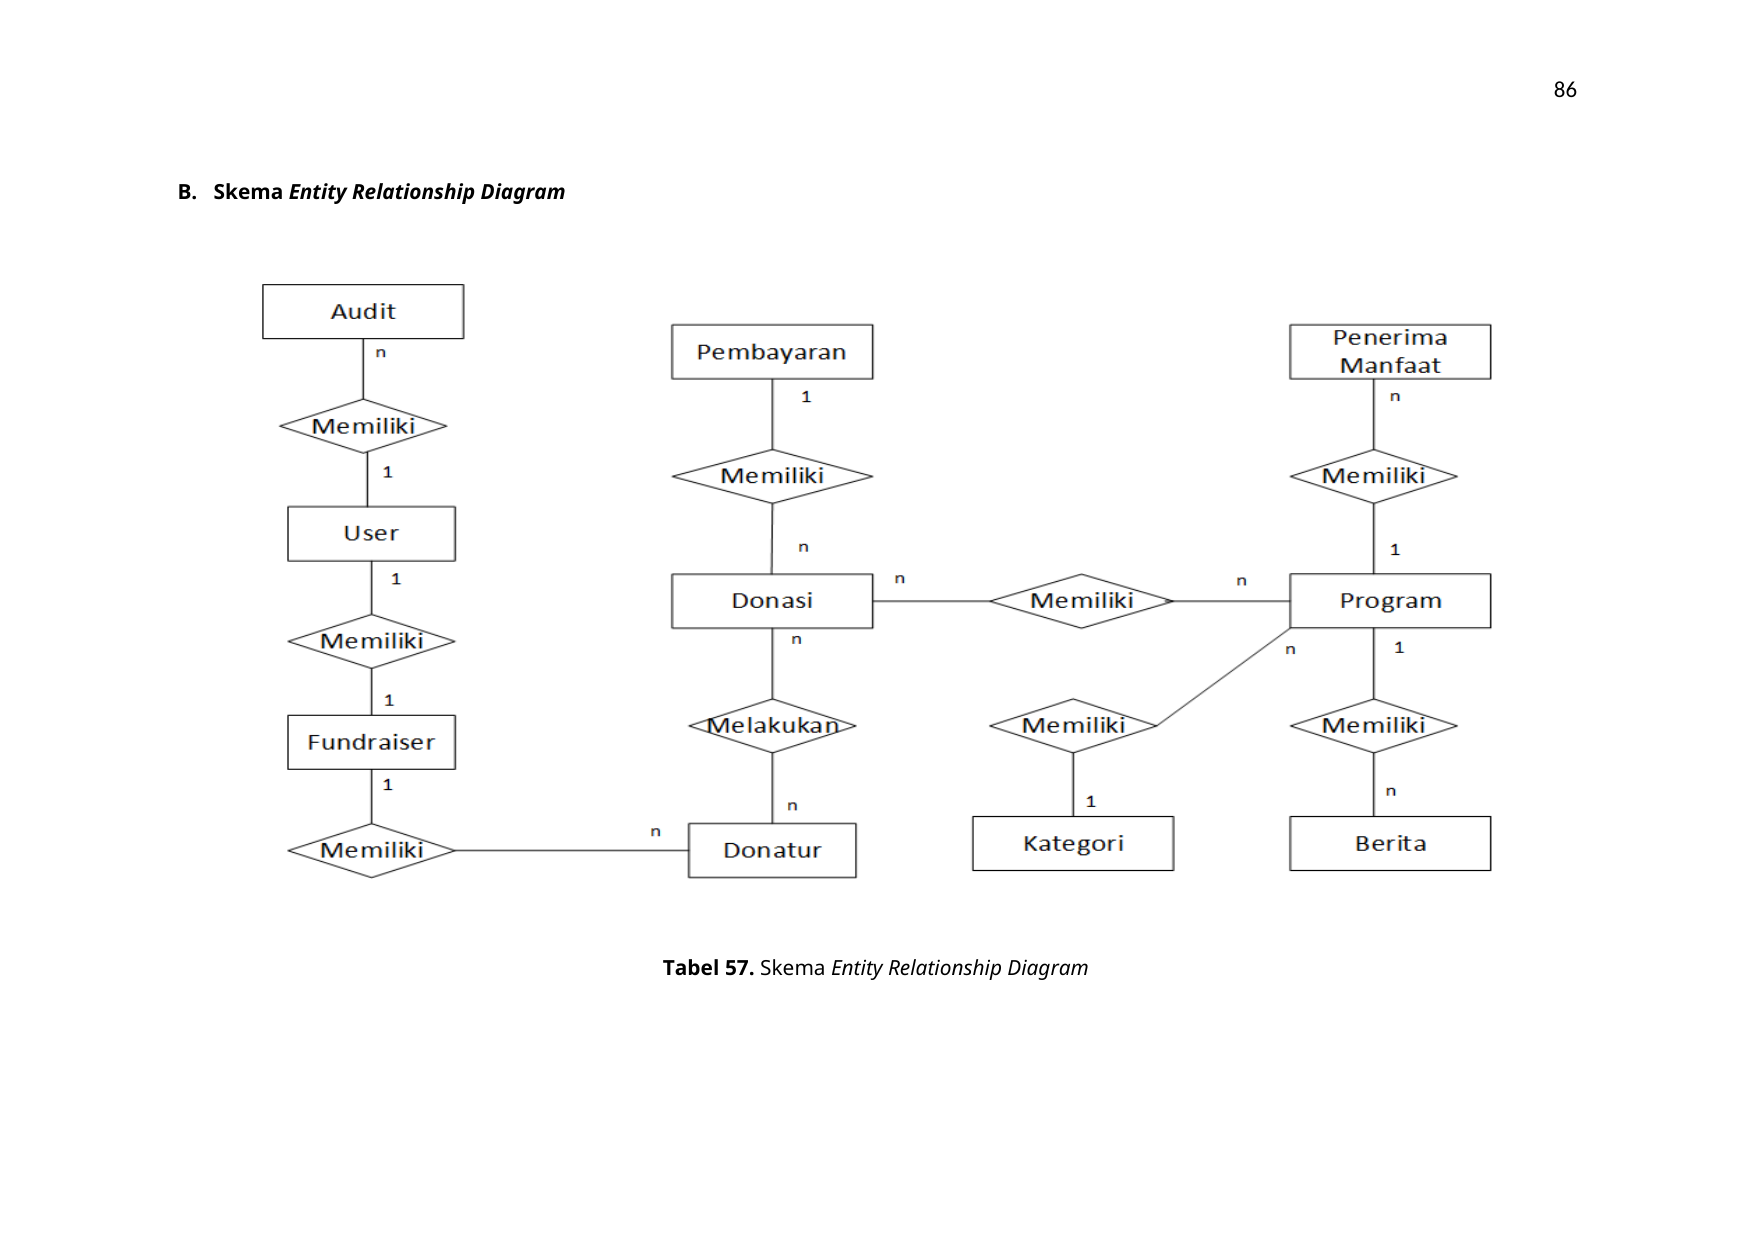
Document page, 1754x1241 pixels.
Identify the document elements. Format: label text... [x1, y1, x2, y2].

text Tabel 57. Skema Entity Relationship Diagram [177, 953, 1577, 981]
picture [261, 284, 1493, 879]
text B. Skema Entity Relationship Diagram [177, 177, 1577, 206]
